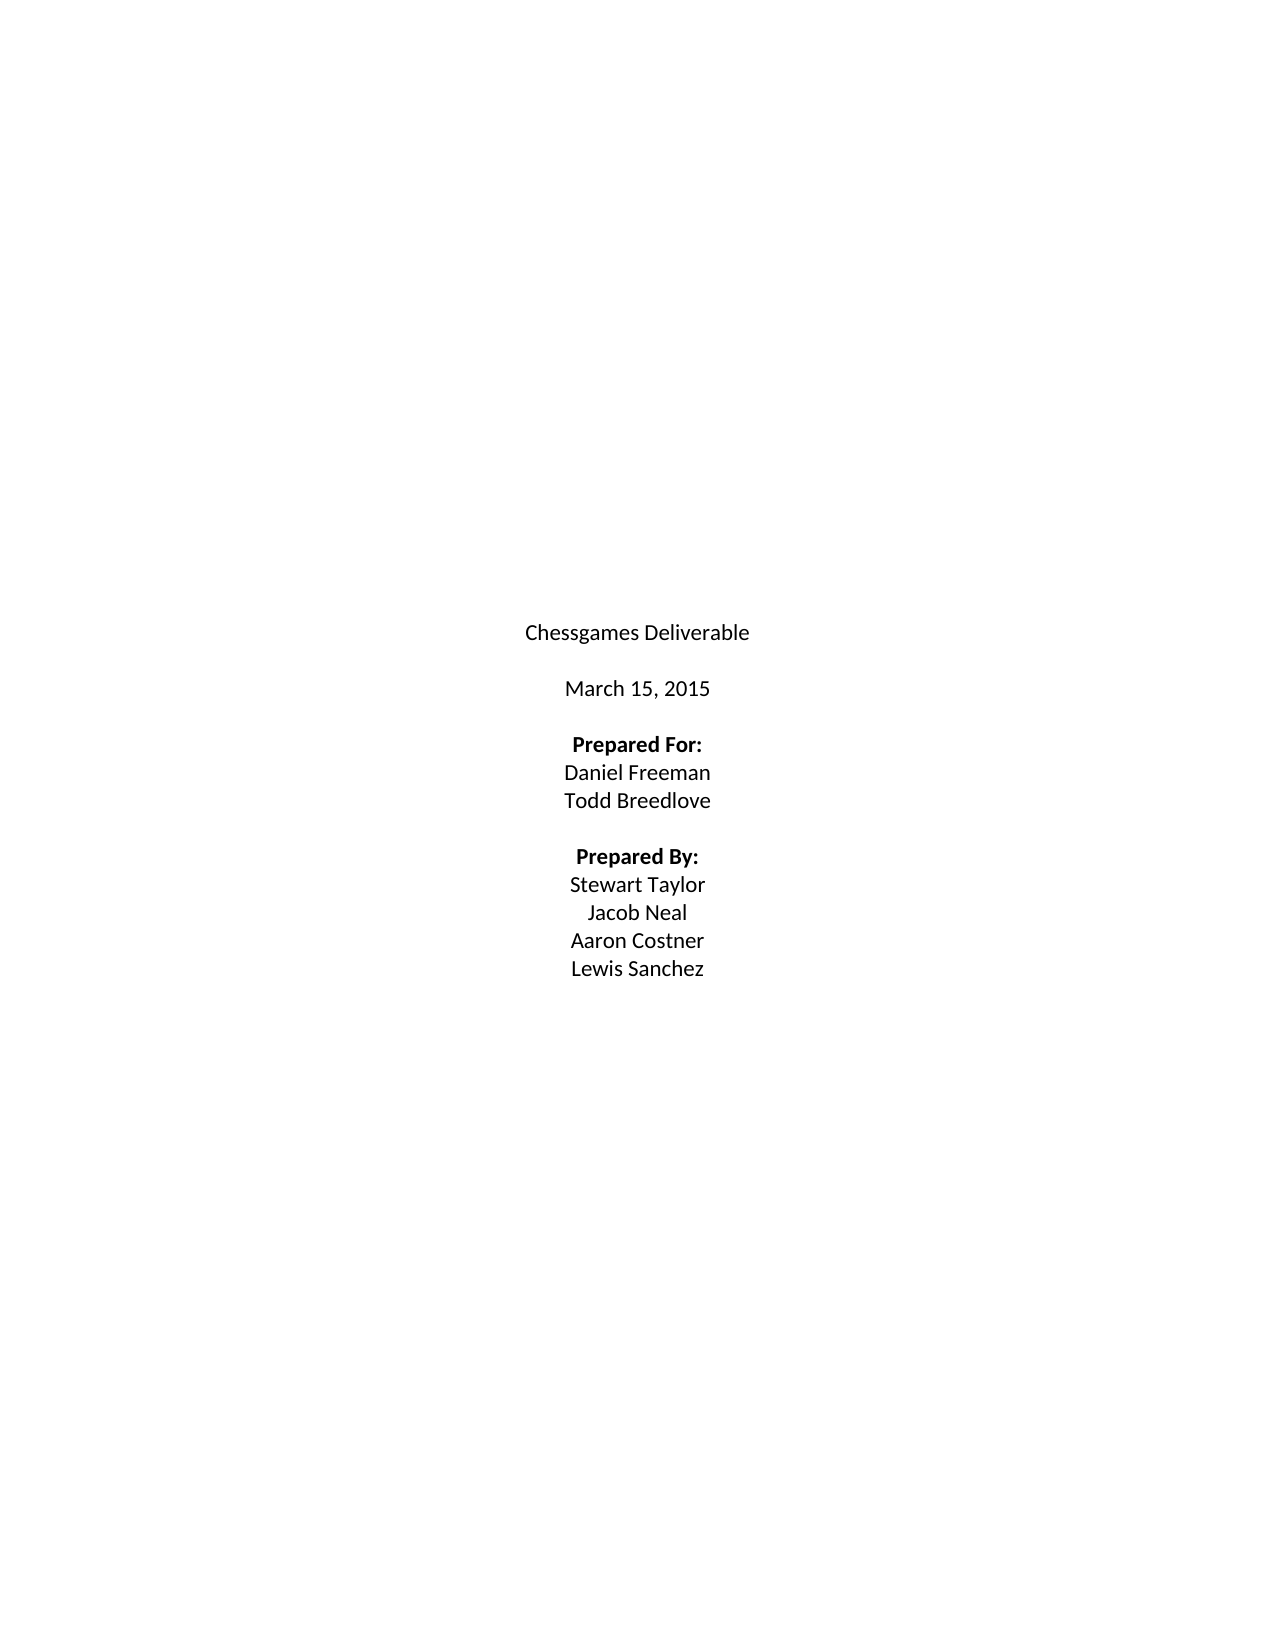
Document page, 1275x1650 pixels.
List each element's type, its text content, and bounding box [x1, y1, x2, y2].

text Chessgames Deliverable [150, 618, 1125, 646]
text Lewis Sanchez [150, 954, 1125, 982]
text March 15, 2015 [150, 674, 1125, 702]
text Prepared For: [150, 730, 1125, 758]
text Stewart Taylor [150, 870, 1125, 898]
text Jacob Neal [150, 898, 1125, 926]
text Daniel Freeman [150, 758, 1125, 786]
text Prepared By: [150, 842, 1125, 870]
text Todd Breedlove [150, 786, 1125, 814]
text Aaron Costner [150, 926, 1125, 954]
